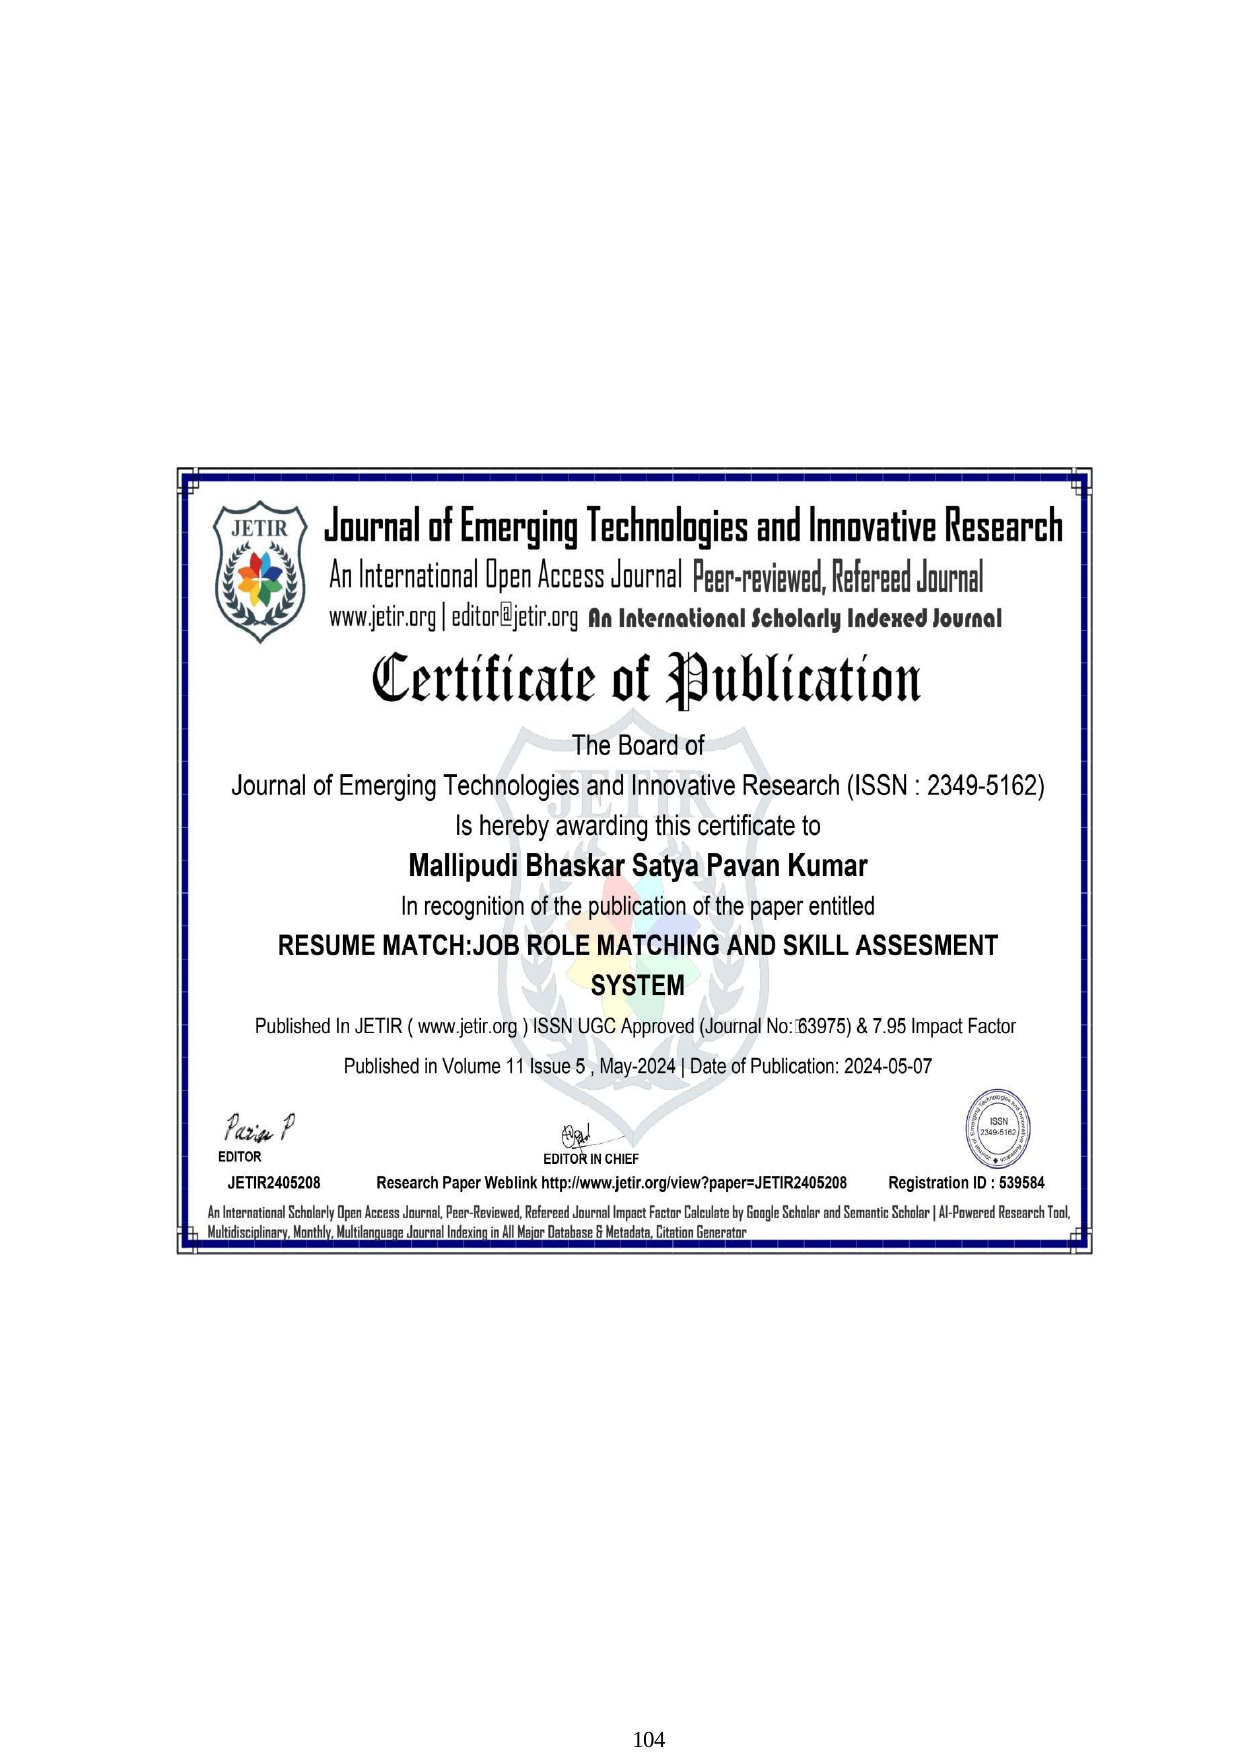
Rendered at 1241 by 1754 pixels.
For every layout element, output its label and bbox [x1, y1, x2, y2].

picture [171, 467, 1098, 1257]
